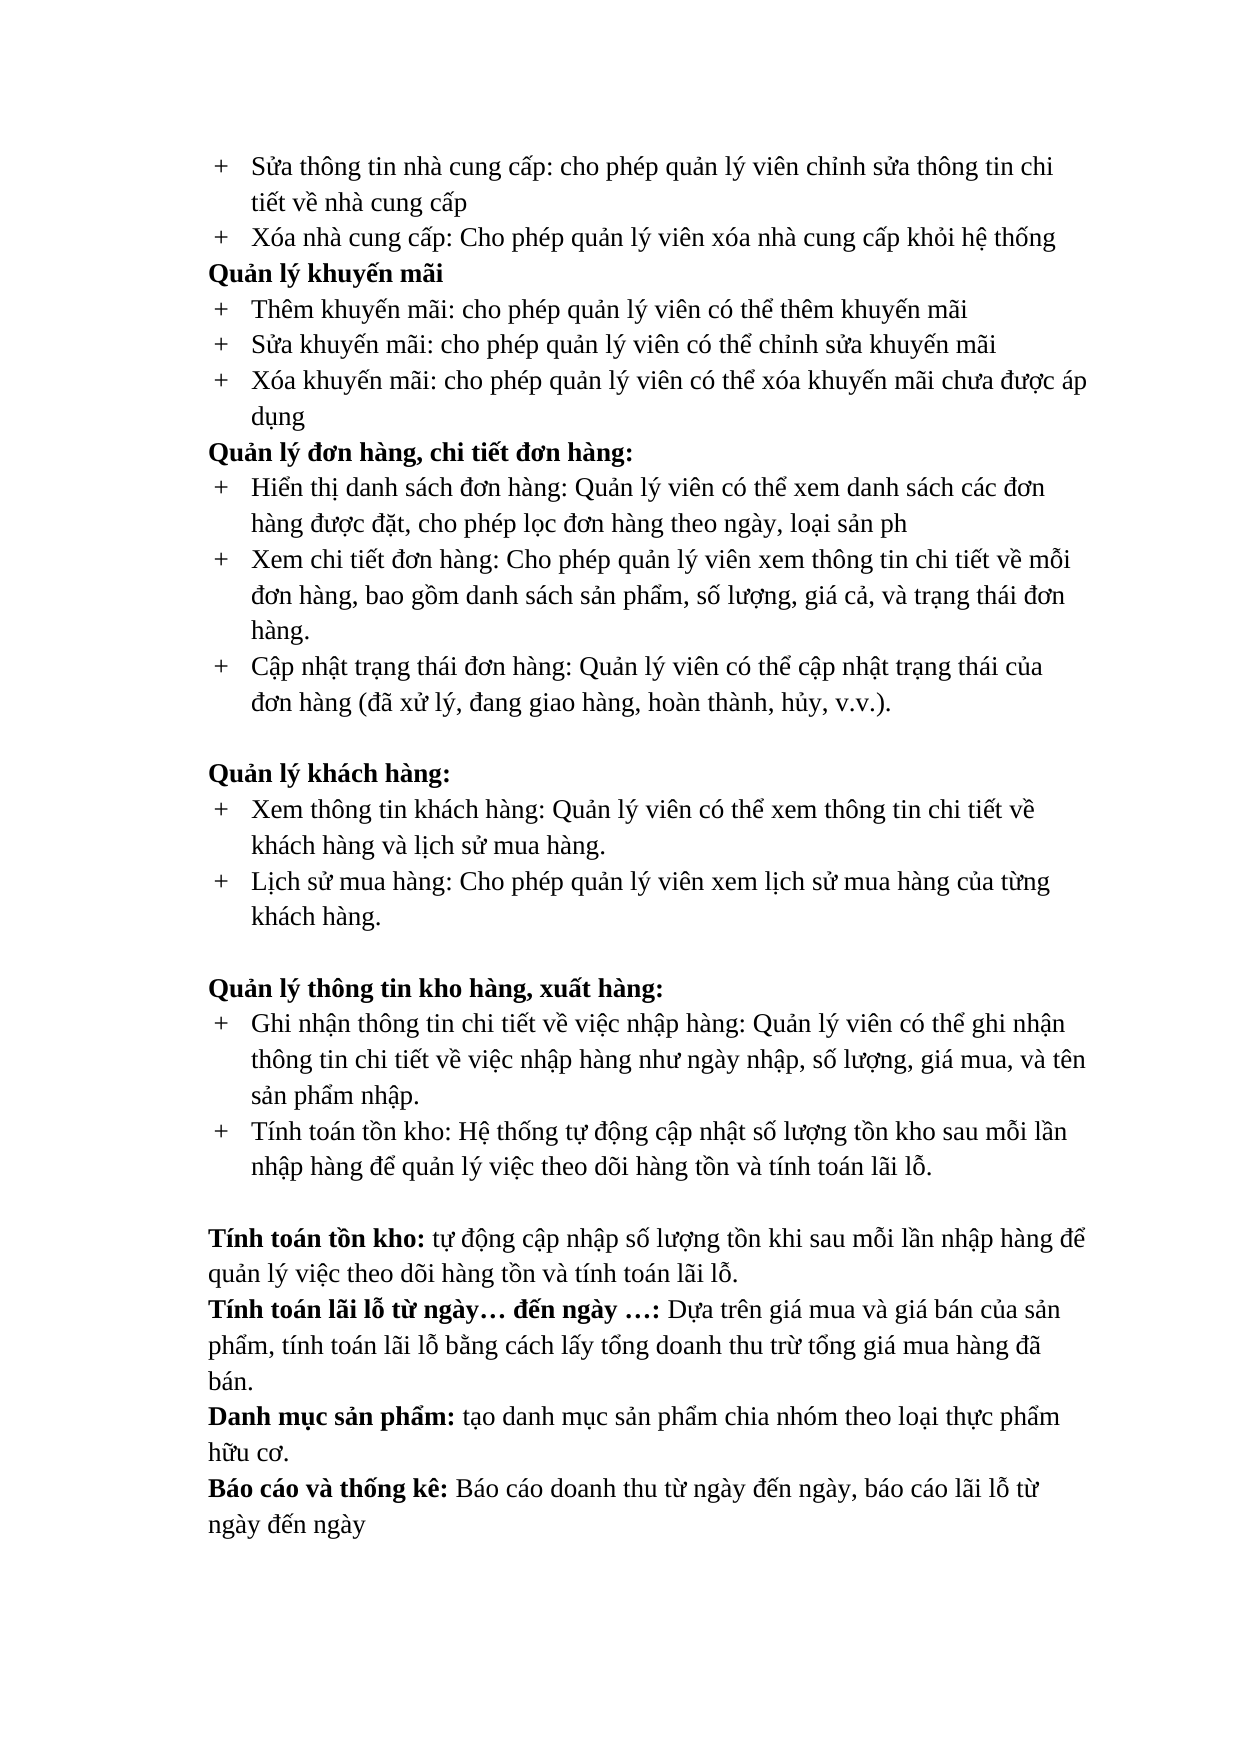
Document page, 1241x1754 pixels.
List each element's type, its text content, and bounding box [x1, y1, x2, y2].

list Ghi nhận thông tin chi tiết về việc nhập hàng: Quản lý viên có thể ghi nhận thông tin chi tiết về việc nhập hàng như ngày nhập, số lượng, giá mua, và tên sản phẩm nhập. [213, 1007, 1090, 1110]
text Quản lý khuyến mãi [208, 257, 1090, 288]
text Tính toán tồn kho: tự động cập nhập số lượng tồn khi sau mỗi lần nhập hàng để quản lý việc theo dõi hàng tồn và tính toán lãi lỗ. [208, 1222, 1090, 1289]
list Xem chi tiết đơn hàng: Cho phép quản lý viên xem thông tin chi tiết về mỗi đơn hàng, bao gồm danh sách sản phẩm, số lượng, giá cả, và trạng thái đơn hàng. [213, 543, 1090, 646]
list Tính toán tồn kho: Hệ thống tự động cập nhật số lượng tồn kho sau mỗi lần nhập hàng để quản lý việc theo dõi hàng tồn và tính toán lãi lỗ. [213, 1115, 1090, 1182]
list Sửa khuyến mãi: cho phép quản lý viên có thể chỉnh sửa khuyến mãi [213, 329, 1090, 360]
list Cập nhật trạng thái đơn hàng: Quản lý viên có thể cập nhật trạng thái của đơn hàng (đã xử lý, đang giao hàng, hoàn thành, hủy, v.v.). [213, 650, 1090, 717]
text Báo cáo và thống kê: Báo cáo doanh thu từ ngày đến ngày, báo cáo lãi lỗ từ ngày đến ngày [208, 1472, 1090, 1539]
text Quản lý khách hàng: [208, 757, 1090, 788]
text Tính toán lãi lỗ từ ngày… đến ngày …: Dựa trên giá mua và giá bán của sản phẩm, tính toán lãi lỗ bằng cách lấy tổng doanh thu trừ tổng giá mua hàng đã bán. [208, 1293, 1090, 1396]
list Xóa nhà cung cấp: Cho phép quản lý viên xóa nhà cung cấp khỏi hệ thống [213, 221, 1090, 253]
list Lịch sử mua hàng: Cho phép quản lý viên xem lịch sử mua hàng của từng khách hàng. [213, 864, 1090, 931]
list Xóa khuyến mãi: cho phép quản lý viên có thể xóa khuyến mãi chưa được áp dụng [213, 364, 1090, 431]
list Xem thông tin khách hàng: Quản lý viên có thể xem thông tin chi tiết về khách hàng và lịch sử mua hàng. [213, 793, 1090, 860]
list Hiển thị danh sách đơn hàng: Quản lý viên có thể xem danh sách các đơn hàng được đặt, cho phép lọc đơn hàng theo ngày, loại sản ph [213, 472, 1090, 538]
list Sửa thông tin nhà cung cấp: cho phép quản lý viên chỉnh sửa thông tin chi tiết về nhà cung cấp [213, 150, 1090, 217]
text Quản lý đơn hàng, chi tiết đơn hàng: [208, 436, 1090, 467]
text Quản lý thông tin kho hàng, xuất hàng: [208, 972, 1090, 1003]
text Danh mục sản phẩm: tạo danh mục sản phẩm chia nhóm theo loại thực phẩm hữu cơ. [208, 1401, 1090, 1467]
list Thêm khuyến mãi: cho phép quản lý viên có thể thêm khuyến mãi [213, 293, 1090, 324]
